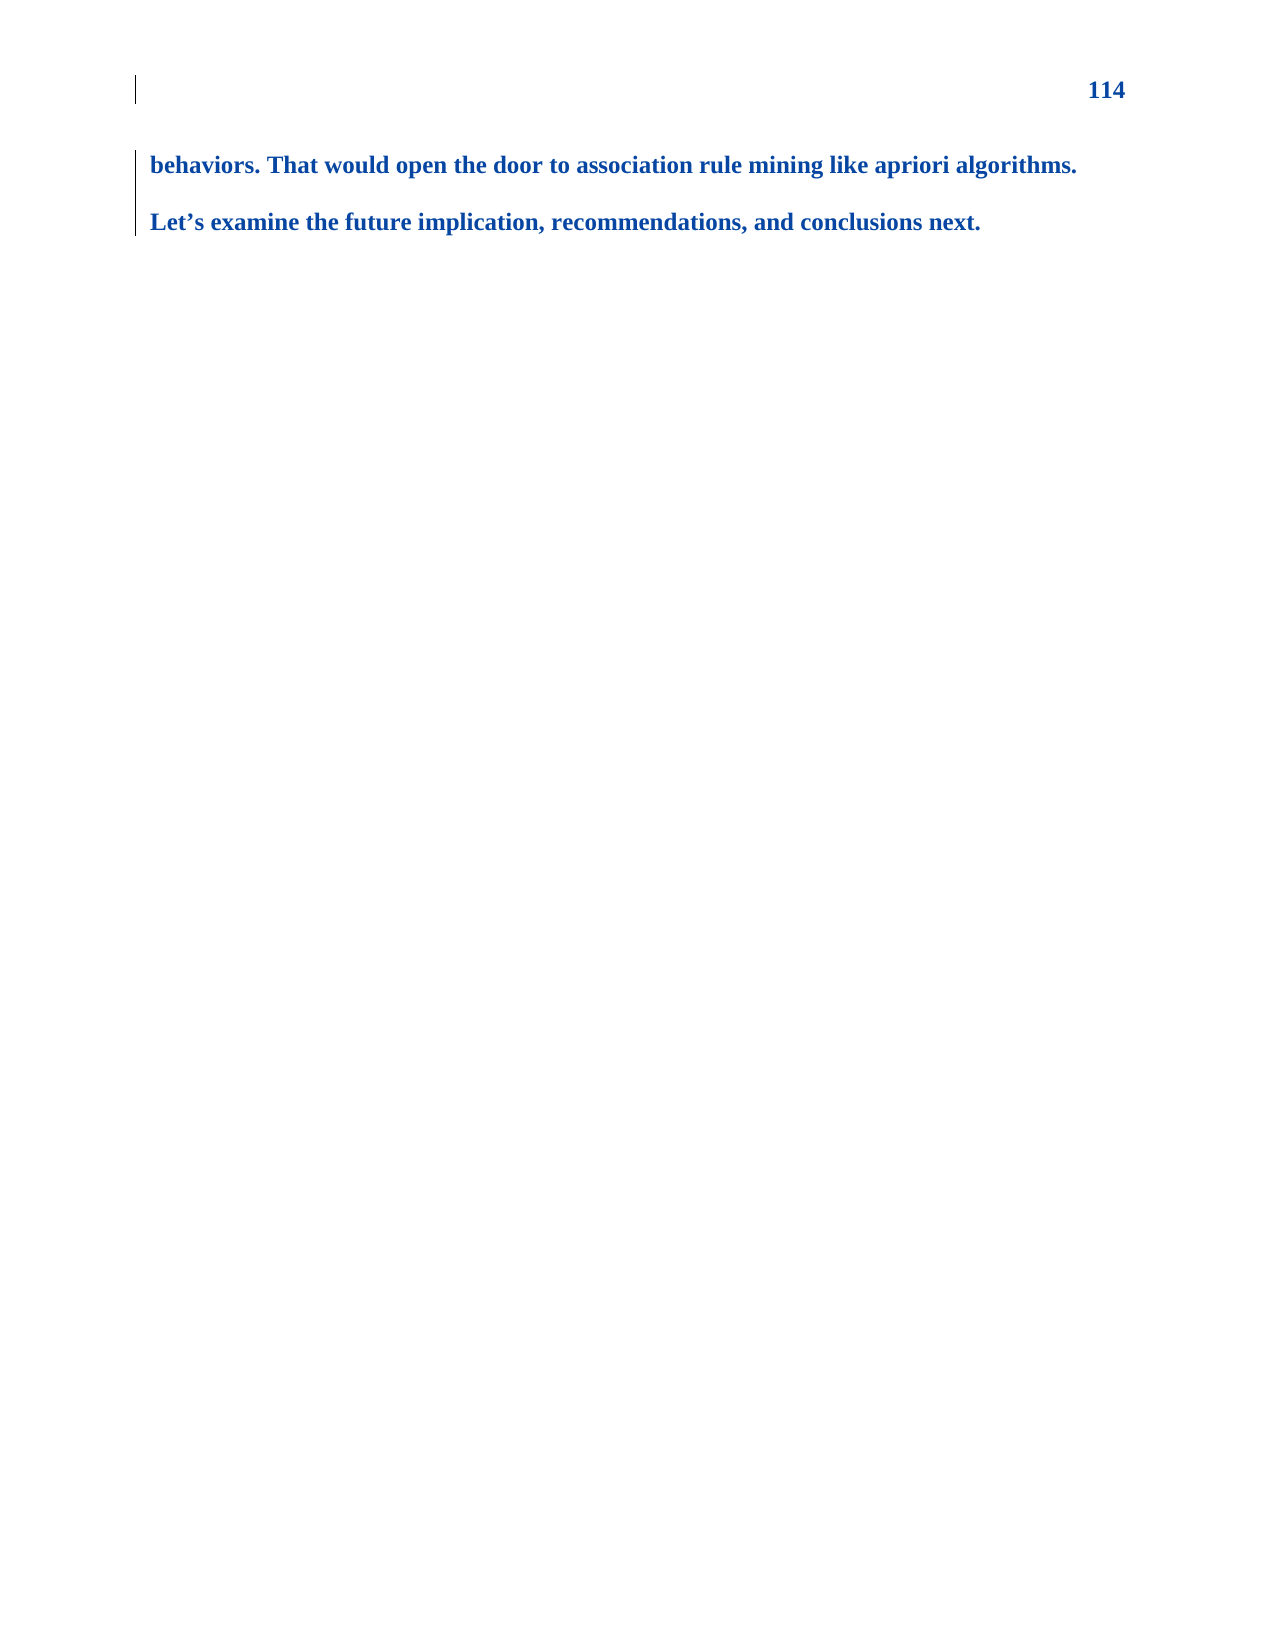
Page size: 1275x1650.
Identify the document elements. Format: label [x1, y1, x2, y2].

text [150, 150, 1125, 236]
